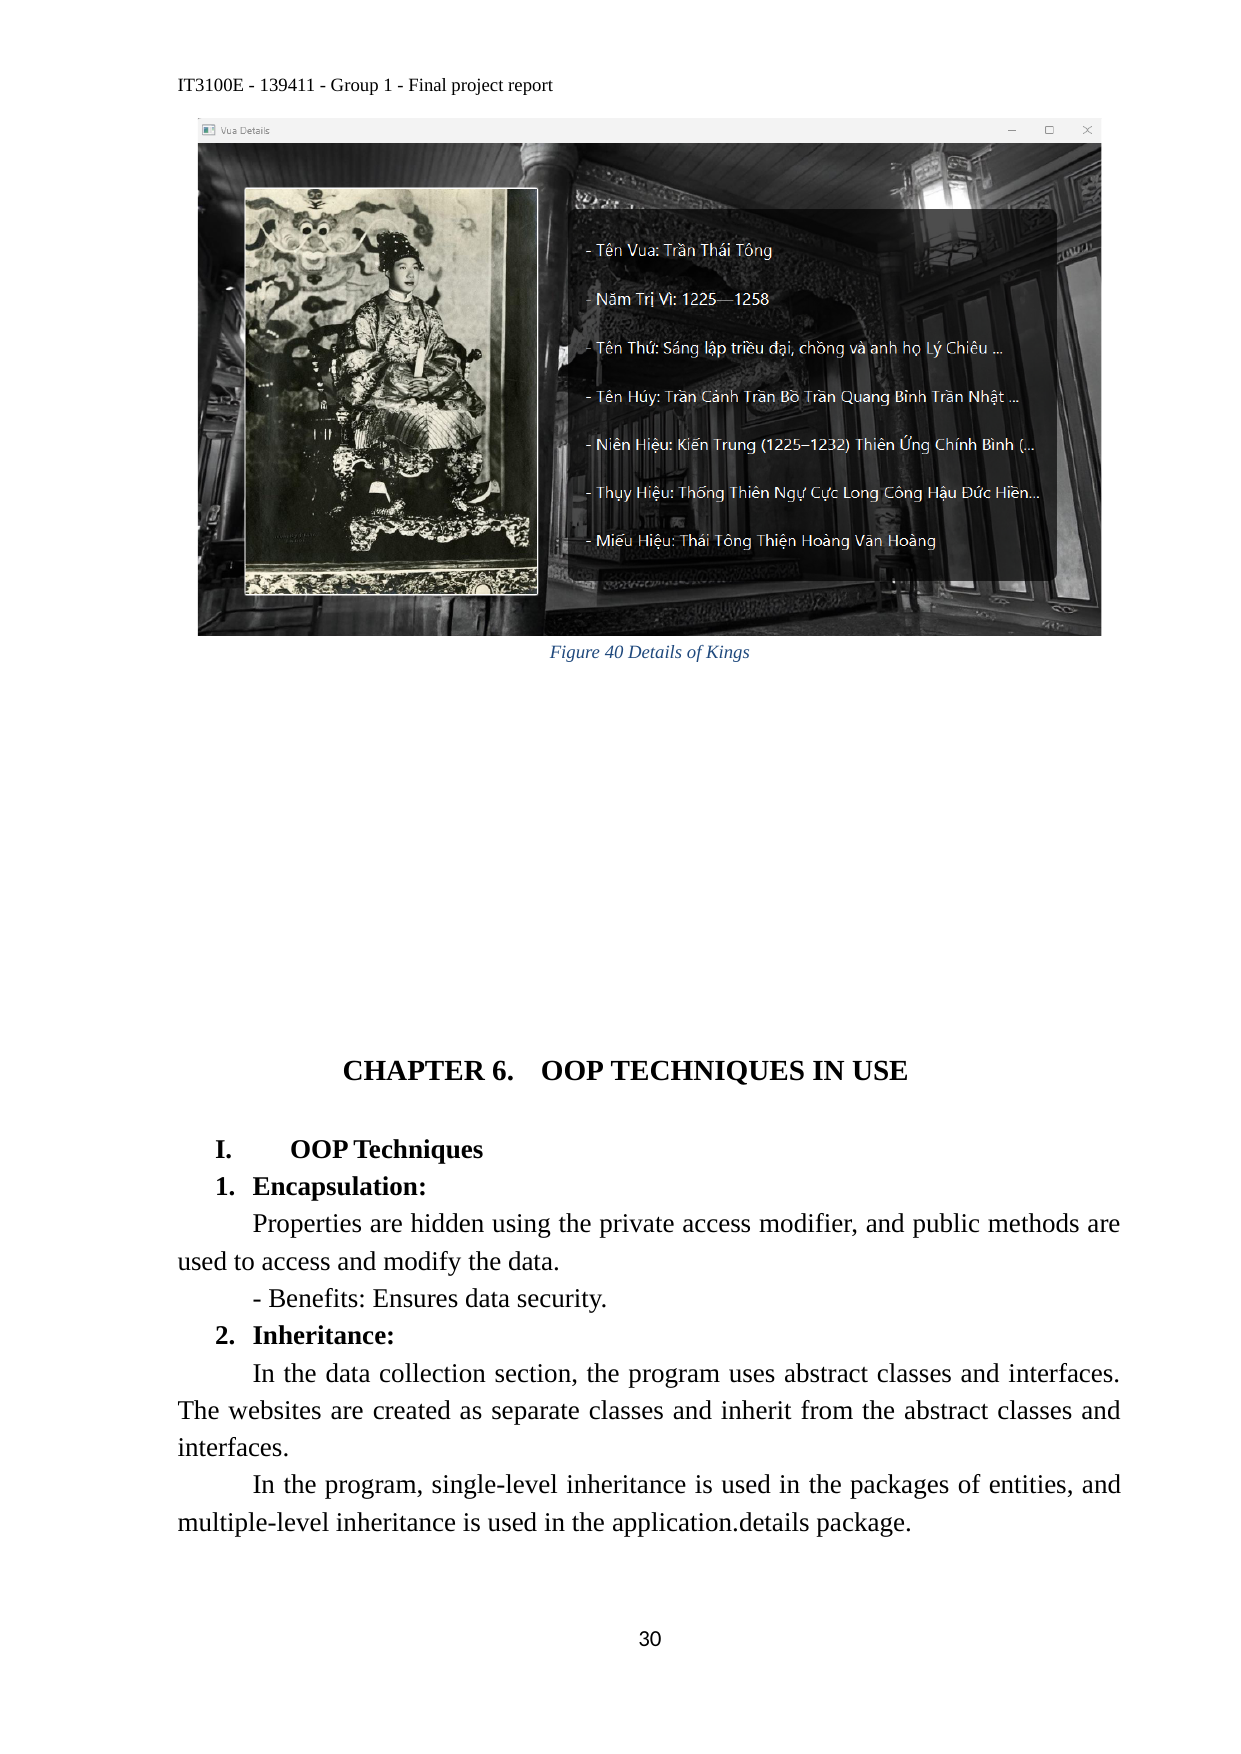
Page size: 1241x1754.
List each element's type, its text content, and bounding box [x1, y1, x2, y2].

list OOP Techniques [215, 1133, 1122, 1164]
list OOP TECHNIQUES IN USE [215, 1053, 1122, 1086]
text Properties are hidden using the private access modifier, and public methods are used to access and modify the data. [177, 1208, 1122, 1276]
text In the data collection section, the program uses abstract classes and interfaces. The websites are created as separate classes and inherit from the abstract classes and interfaces. [177, 1357, 1122, 1462]
text Figure 40 Details of Kings [177, 641, 1122, 663]
text - Benefits: Ensures data security. [177, 1282, 1122, 1313]
list Encapsulation: [215, 1170, 1122, 1201]
text In the program, single-level inheritance is used in the packages of entities, and multiple-level inheritance is used in the application.details package. [177, 1469, 1122, 1537]
picture [197, 118, 1102, 636]
list Inheritance: [215, 1319, 1122, 1351]
